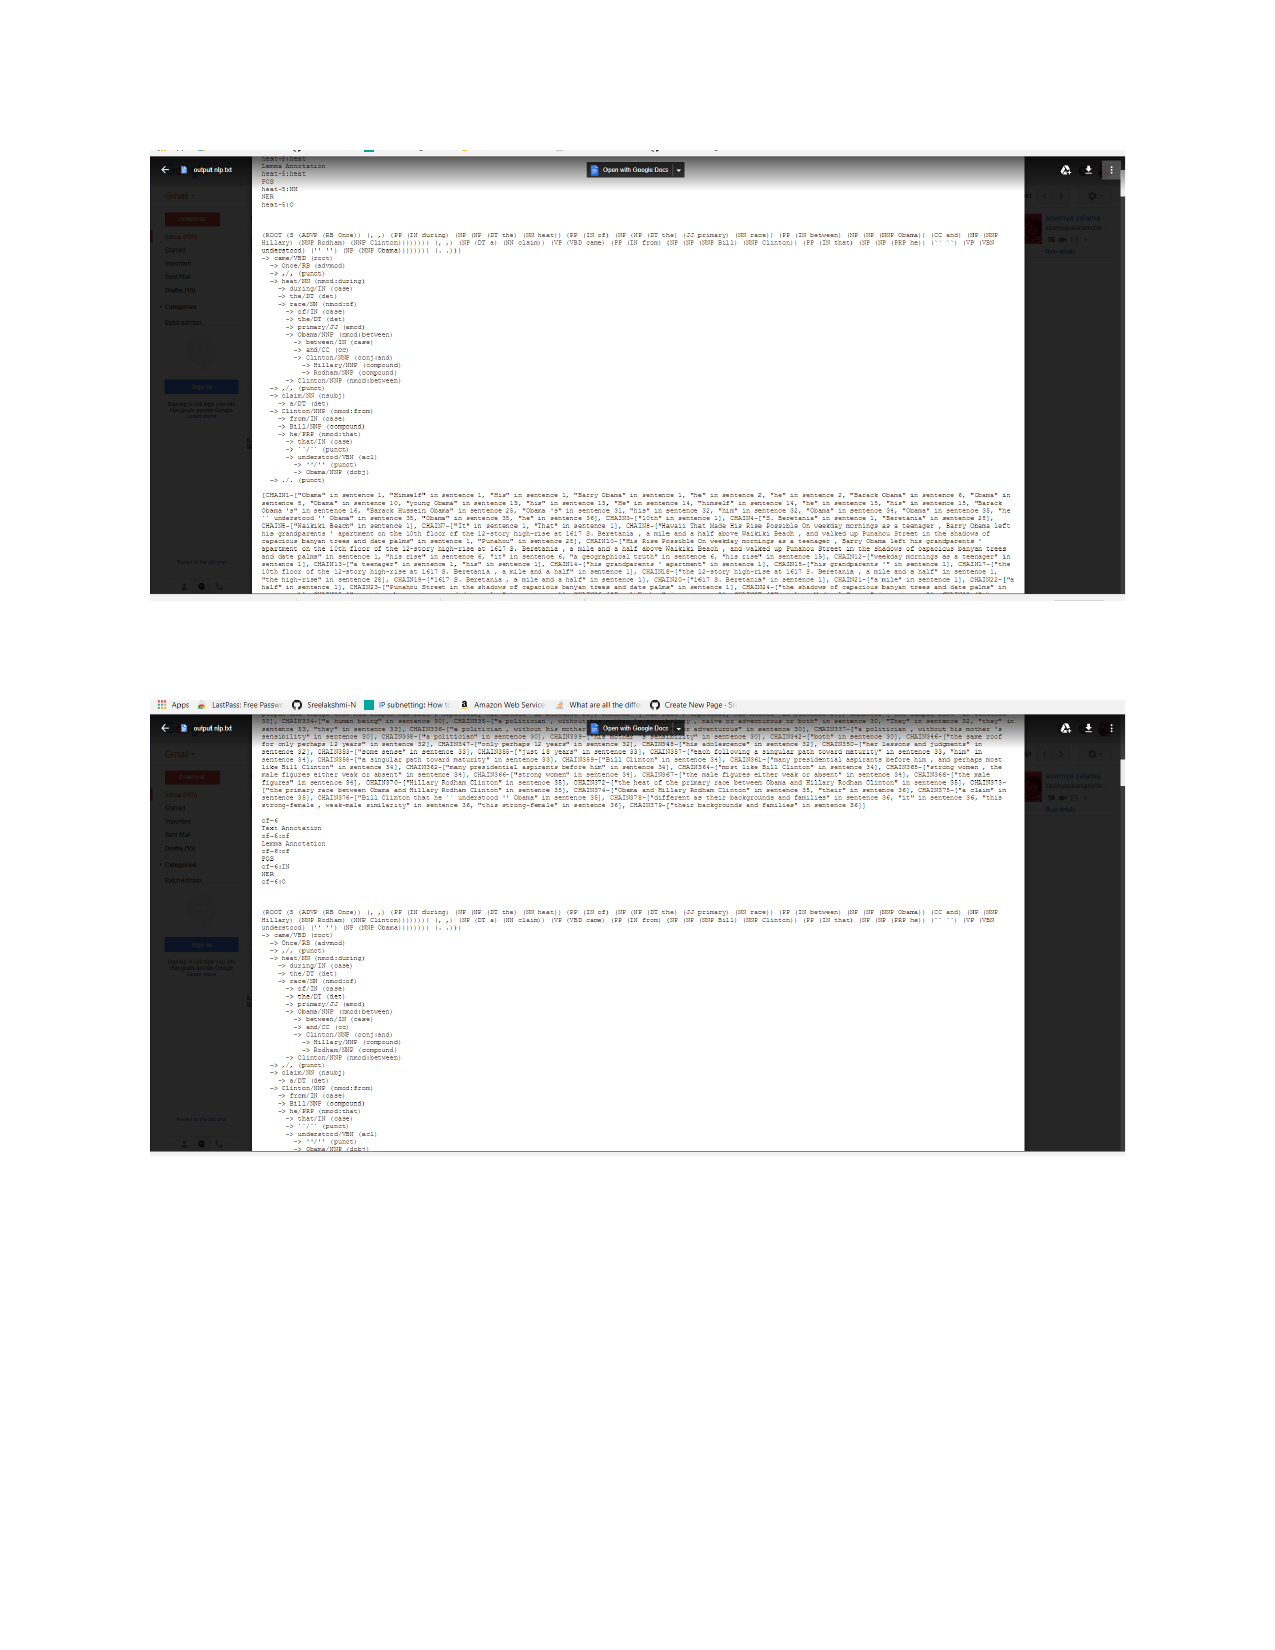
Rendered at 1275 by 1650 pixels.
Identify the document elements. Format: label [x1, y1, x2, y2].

picture [150, 700, 1125, 1156]
picture [150, 150, 1125, 601]
